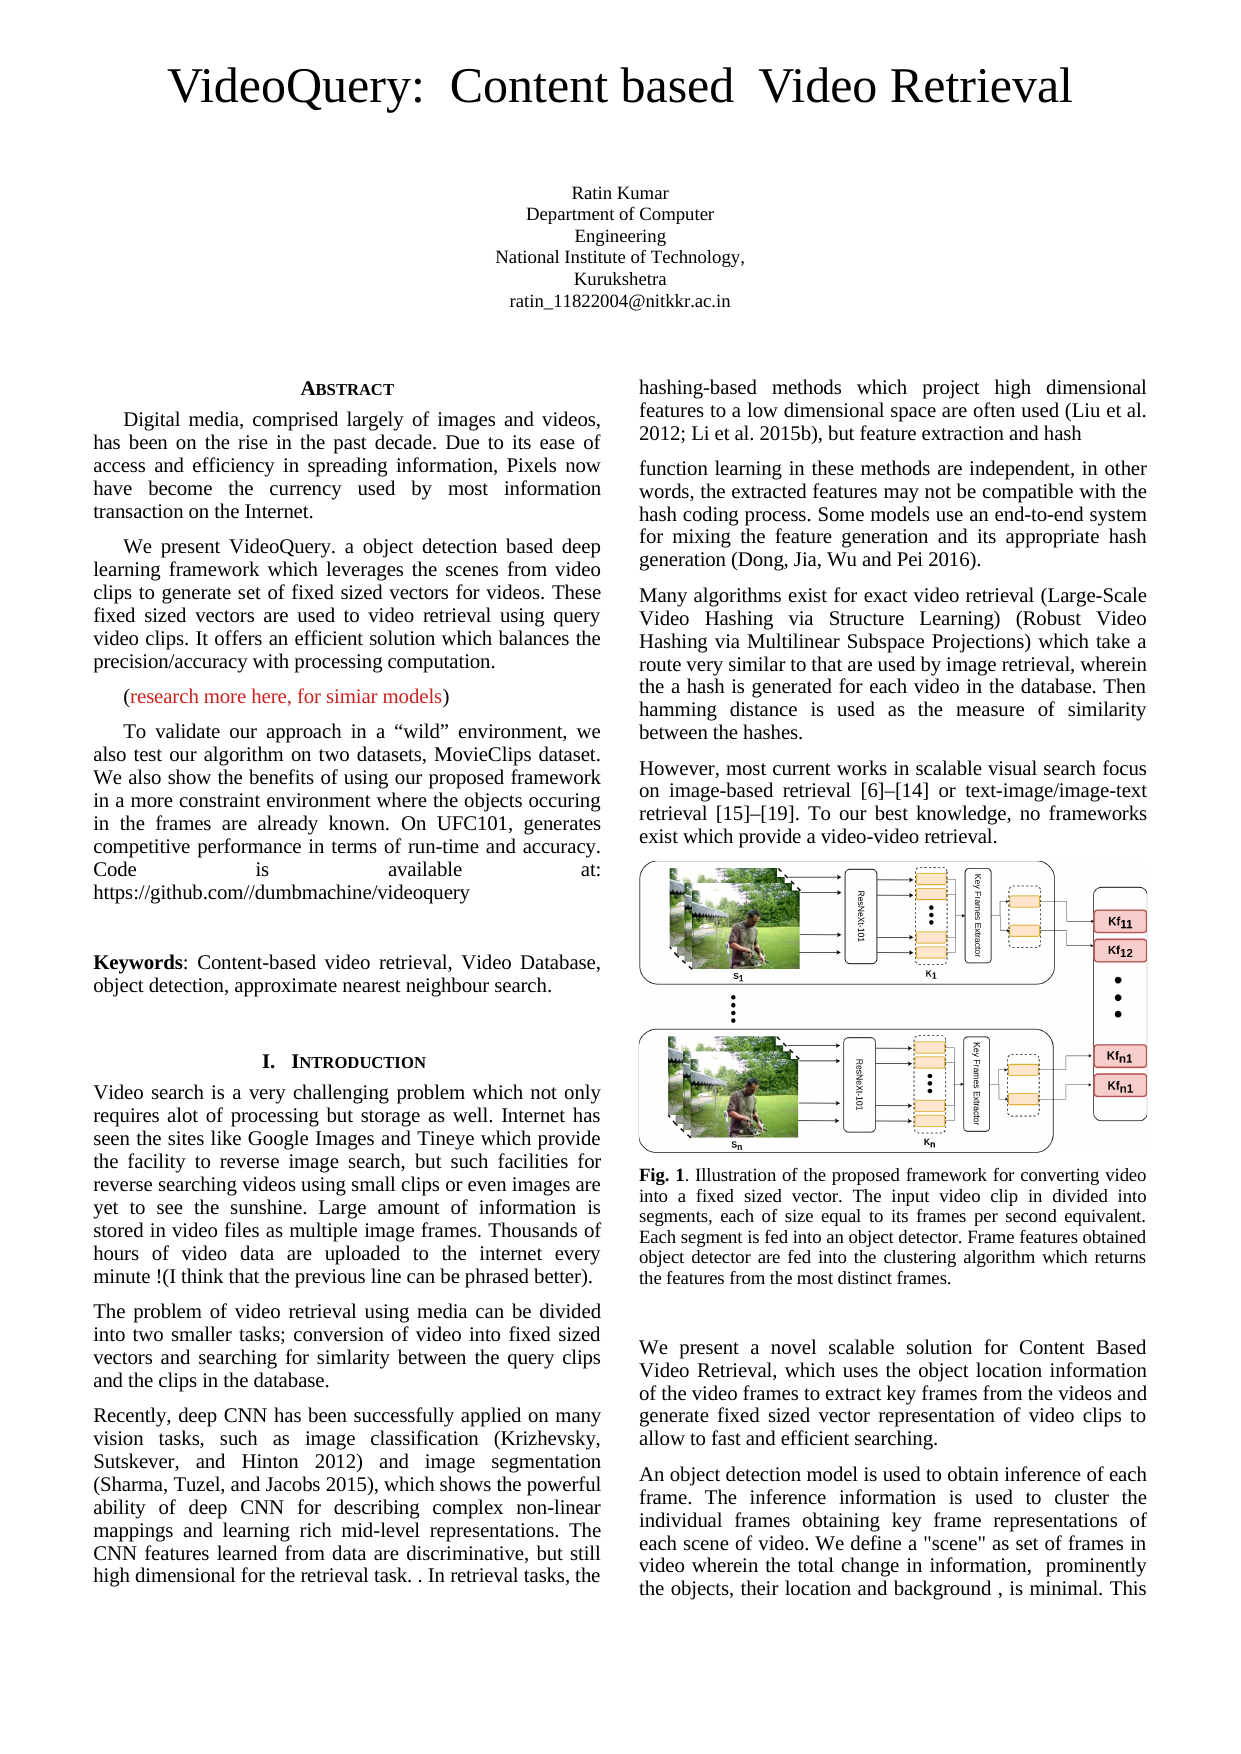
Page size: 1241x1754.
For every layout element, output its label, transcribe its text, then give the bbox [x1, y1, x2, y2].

title VideoQuery: Content based Video Retrieval [93, 56, 1147, 114]
text Ratin Kumar Department of Computer Engineering National Institute of Technology, Kurukshetra ratin_11822004@nitkkr.ac.in [482, 182, 758, 311]
text Fig. 1. Illustration of the proposed framework for converting video into a fixed sized vector. The input video clip in divided into segments, each of size equal to its frames per second equivalent. Each segment is fed into an object detector. Frame features obtained object detector are fed into the clustering algorithm which returns the features from the most distinct frames. [639, 1153, 1147, 1288]
text Keywords: Content-based video retrieval, Video Database, object detection, approximate nearest neighbour search. [93, 951, 601, 997]
text (research more here, for simiar models) [93, 685, 601, 708]
subtitle Abstract [93, 376, 601, 400]
picture [638, 861, 1148, 1153]
text To validate our approach in a “wild” environment, we also test our algorithm on two datasets, MovieClips dataset. We also show the benefits of using our proposed framework in a more constraint environment where the objects occuring in the frames are already known. On UFC101, generates competitive performance in terms of run-time and accuracy. Code is available at: https://github.com//dumbmachine/videoquery [93, 720, 601, 904]
text function learning in these methods are independent, in other words, the extracted features may not be compatible with the hash coding process. Some models use an end-to-end system for mixing the feature generation and its appropriate hash generation (Dong, Jia, Wu and Pei 2016). [639, 457, 1147, 571]
text Video search is a very challenging problem which not only requires alot of processing but storage as well. Internet has seen the sites like Google Images and Tineye which provide the facility to reverse image search, but such facilities for reverse searching videos using small clips or even images are yet to see the sunshine. Large amount of information is stored in video files as multiple image frames. Thousands of hours of video data are uploaded to the internet every minute !(I think that the previous line can be phrased better). [93, 1082, 601, 1288]
text The problem of video retrieval using media can be divided into two smaller tasks; conversion of video into fixed sized vectors and searching for simlarity between the query clips and the clips in the database. [93, 1300, 601, 1392]
text We present a novel scalable solution for Content Based Video Retrieval, which uses the object location information of the video frames to extract key frames from the videos and generate fixed sized vector representation of video clips to allow to fast and efficient searching. [639, 1336, 1147, 1450]
text Digital media, comprised largely of images and videos, has been on the rise in the past decade. Due to its ease of access and efficiency in spreading information, Pixels now have become the currency used by most information transaction on the Internet. [93, 408, 601, 523]
text We present VideoQuery. a object detection based deep learning framework which leverages the scenes from video clips to generate set of fixed sized vectors for videos. These fixed sized vectors are used to video retrieval using query video clips. It offers an efficient solution which balances the precision/accuracy with processing computation. [93, 535, 601, 673]
subtitle Introduction [93, 1049, 601, 1073]
text However, most current works in scalable visual search focus on image-based retrieval [6]–[14] or text-image/image-text retrieval [15]–[19]. To our best knowledge, no frameworks exist which provide a video-video retrieval. [639, 757, 1147, 848]
text Recently, deep CNN has been successfully applied on many vision tasks, such as image classification (Krizhevsky, Sutskever, and Hinton 2012) and image segmentation (Sharma, Tuzel, and Jacobs 2015), which shows the powerful ability of deep CNN for describing complex non-linear mappings and learning rich mid-level representations. The CNN features learned from data are discriminative, but still high dimensional for the retrieval task. . In retrieval tasks, the hashing-based methods which project high dimensional features to a low dimensional space are often used (Liu et al. 2012; Li et al. 2015b), but feature extraction and hash [93, 1404, 601, 1587]
text Many algorithms exist for exact video retrieval (Large-Scale Video Hashing via Structure Learning) (Robust Video Hashing via Multilinear Subspace Projections) which take a route very similar to that are used by image retrieval, wherein the a hash is generated for each video in the database. Then hamming distance is used as the measure of similarity between the hashes. [639, 584, 1147, 744]
